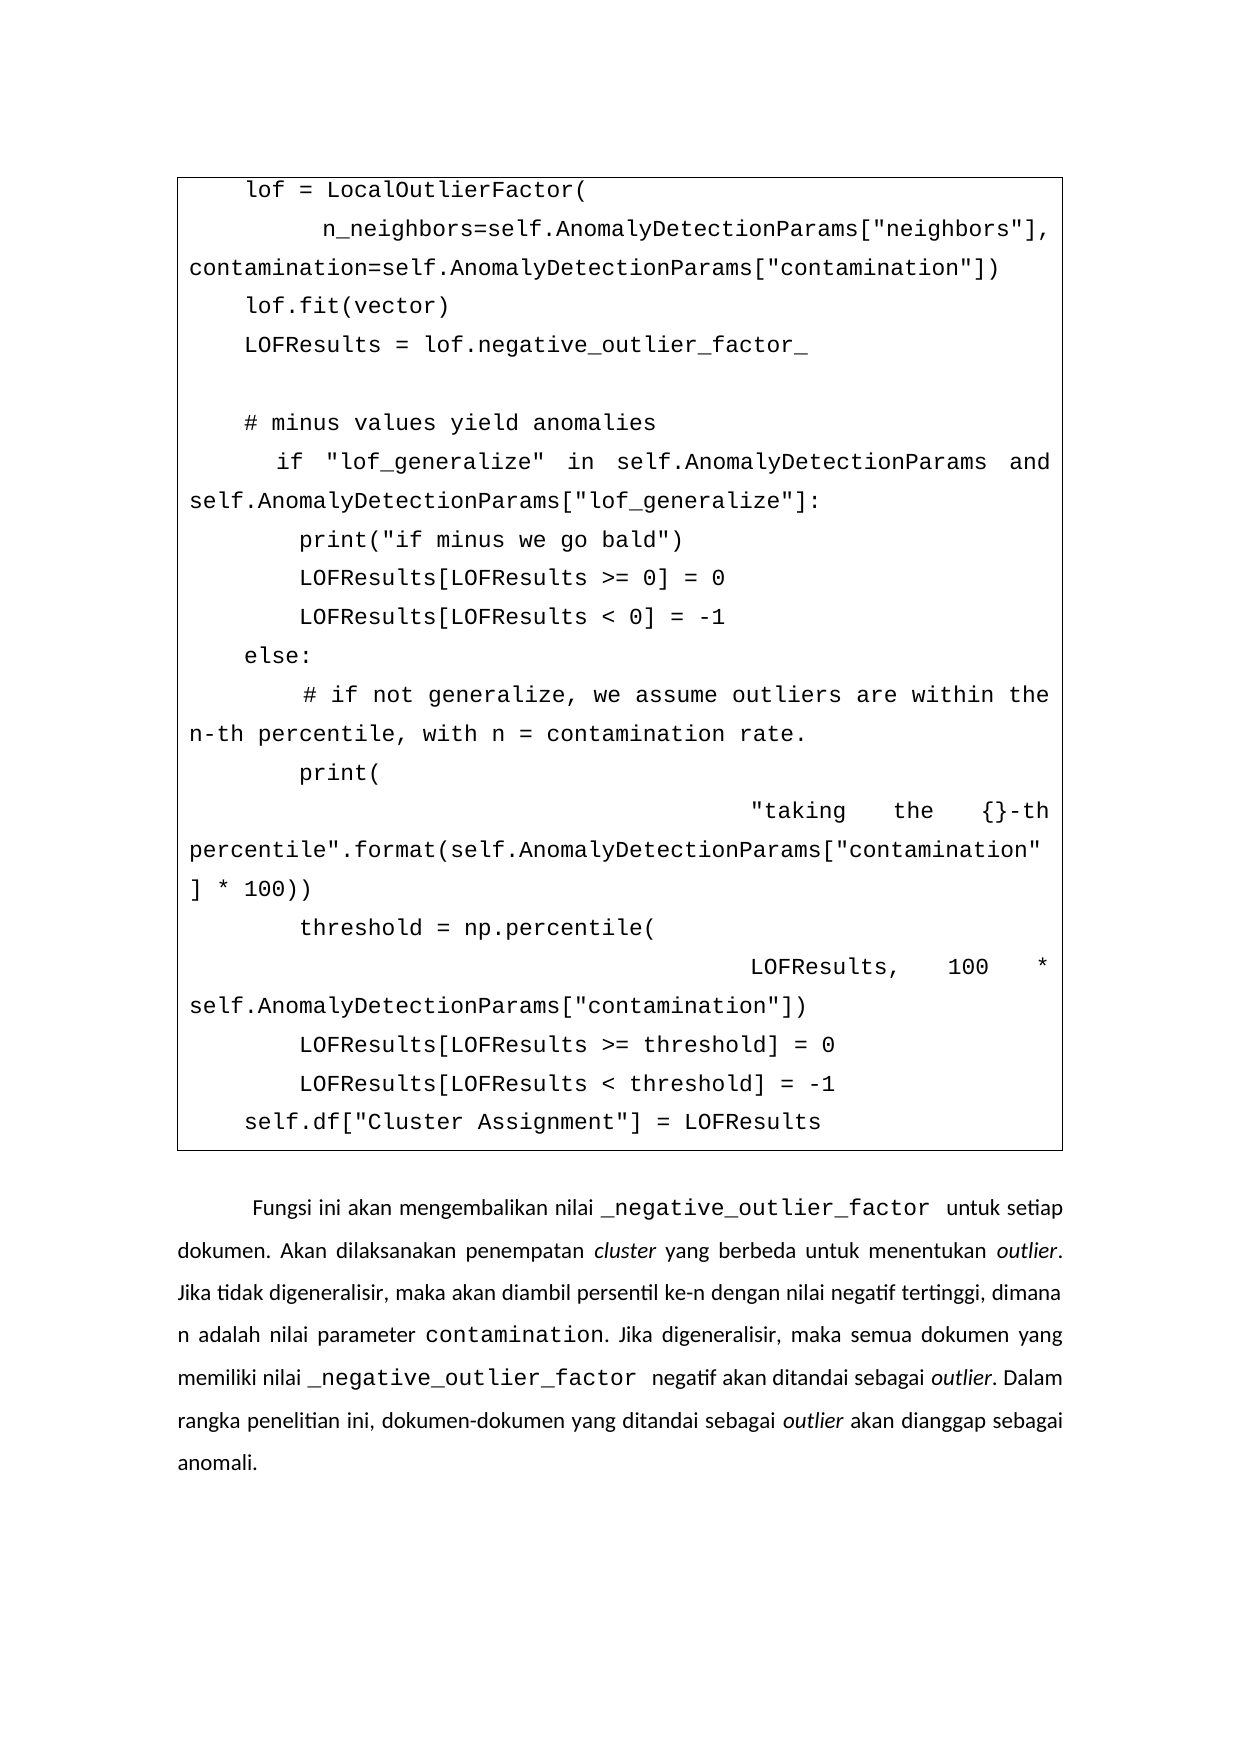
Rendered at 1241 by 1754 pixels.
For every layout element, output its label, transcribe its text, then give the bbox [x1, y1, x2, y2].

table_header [178, 178, 1062, 1150]
text Fungsi ini akan mengembalikan nilai _negative_outlier_factor untuk setiap dokumen. Akan dilaksanakan penempatan cluster yang berbeda untuk menentukan outlier. Jika tidak digeneralisir, maka akan diambil persentil ke-n dengan nilai negatif tertinggi, dimana n adalah nilai parameter contamination. Jika digeneralisir, maka semua dokumen yang memiliki nilai _negative_outlier_factor negatif akan ditandai sebagai outlier. Dalam rangka penelitian ini, dokumen-dokumen yang ditandai sebagai outlier akan dianggap sebagai anomali. [177, 1193, 1063, 1476]
